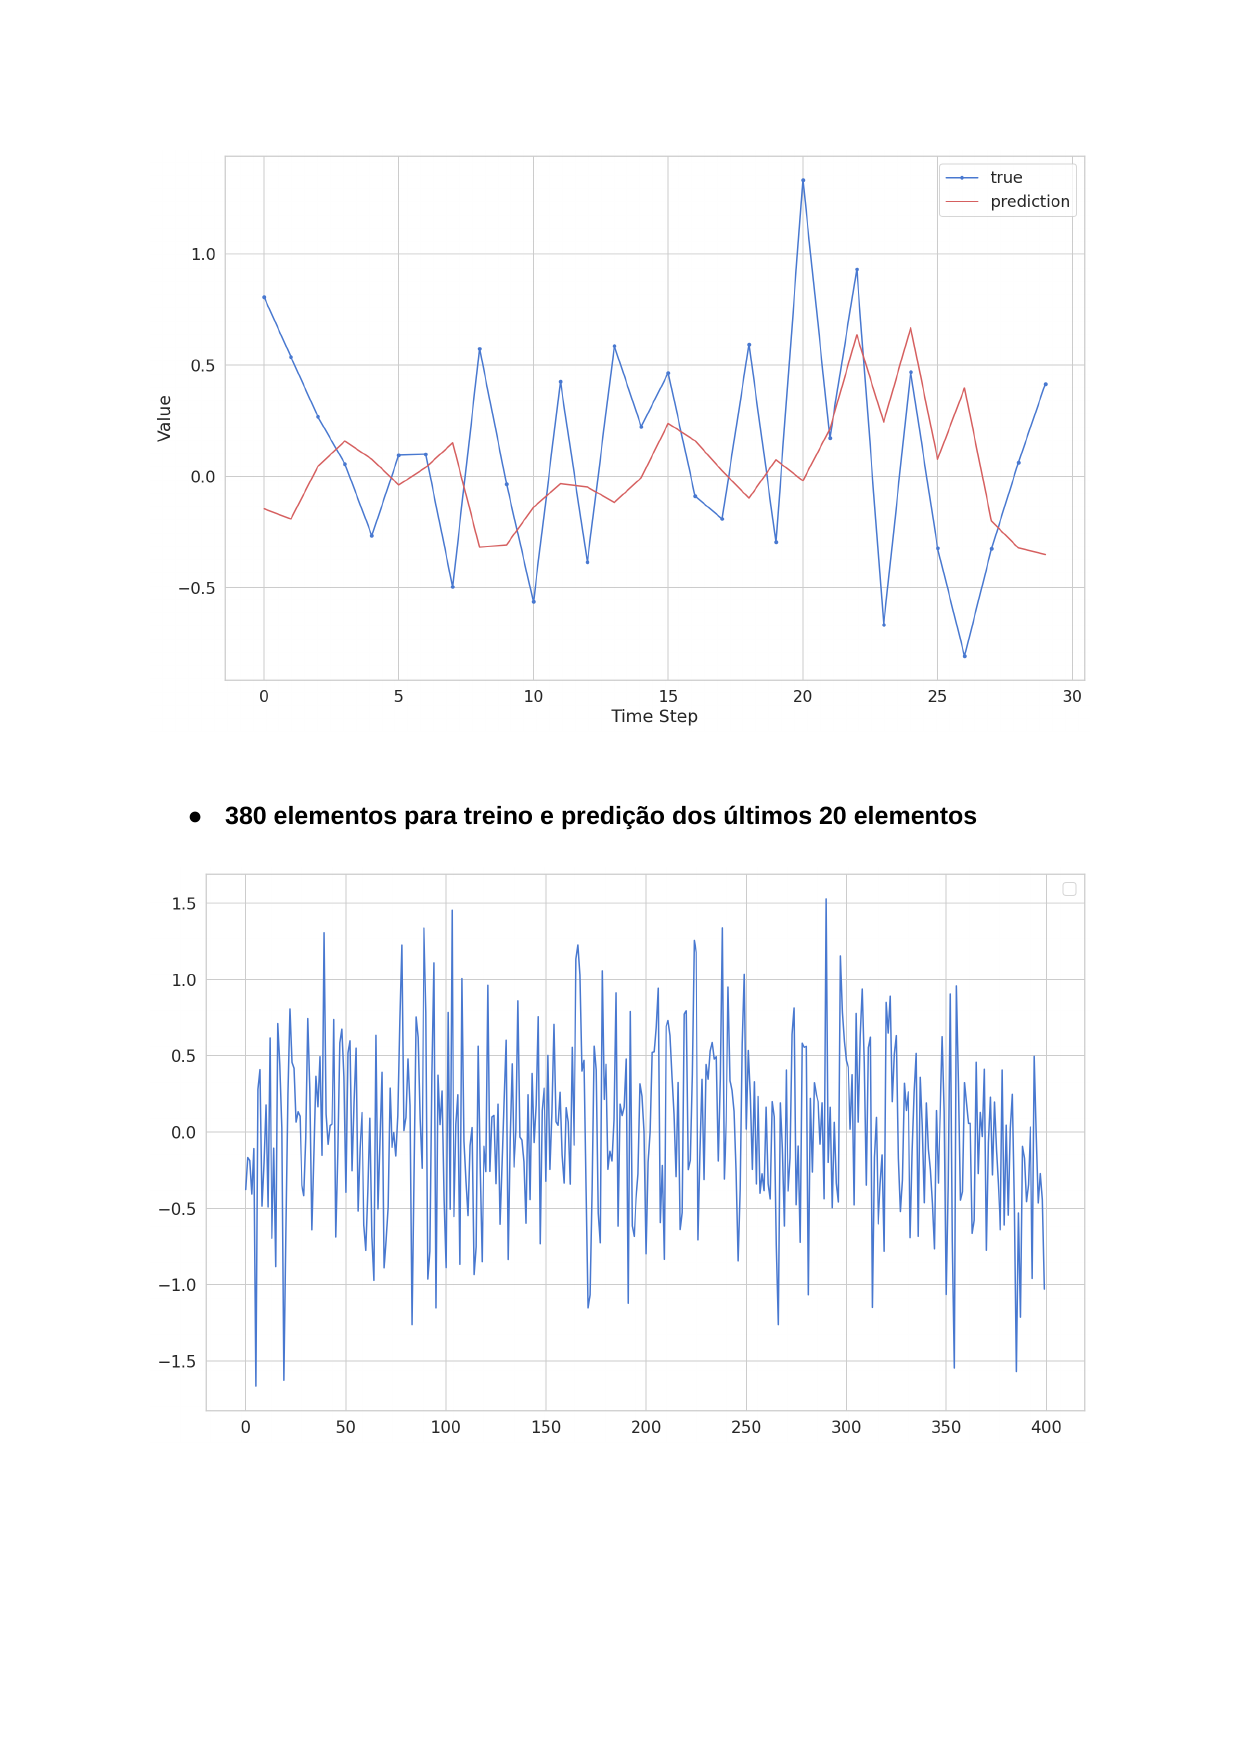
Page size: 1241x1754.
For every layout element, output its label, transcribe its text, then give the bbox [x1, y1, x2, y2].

picture [150, 150, 1091, 732]
list 380 elementos para treino e predição dos últimos 20 elementos [187, 801, 1090, 830]
picture [150, 867, 1091, 1443]
